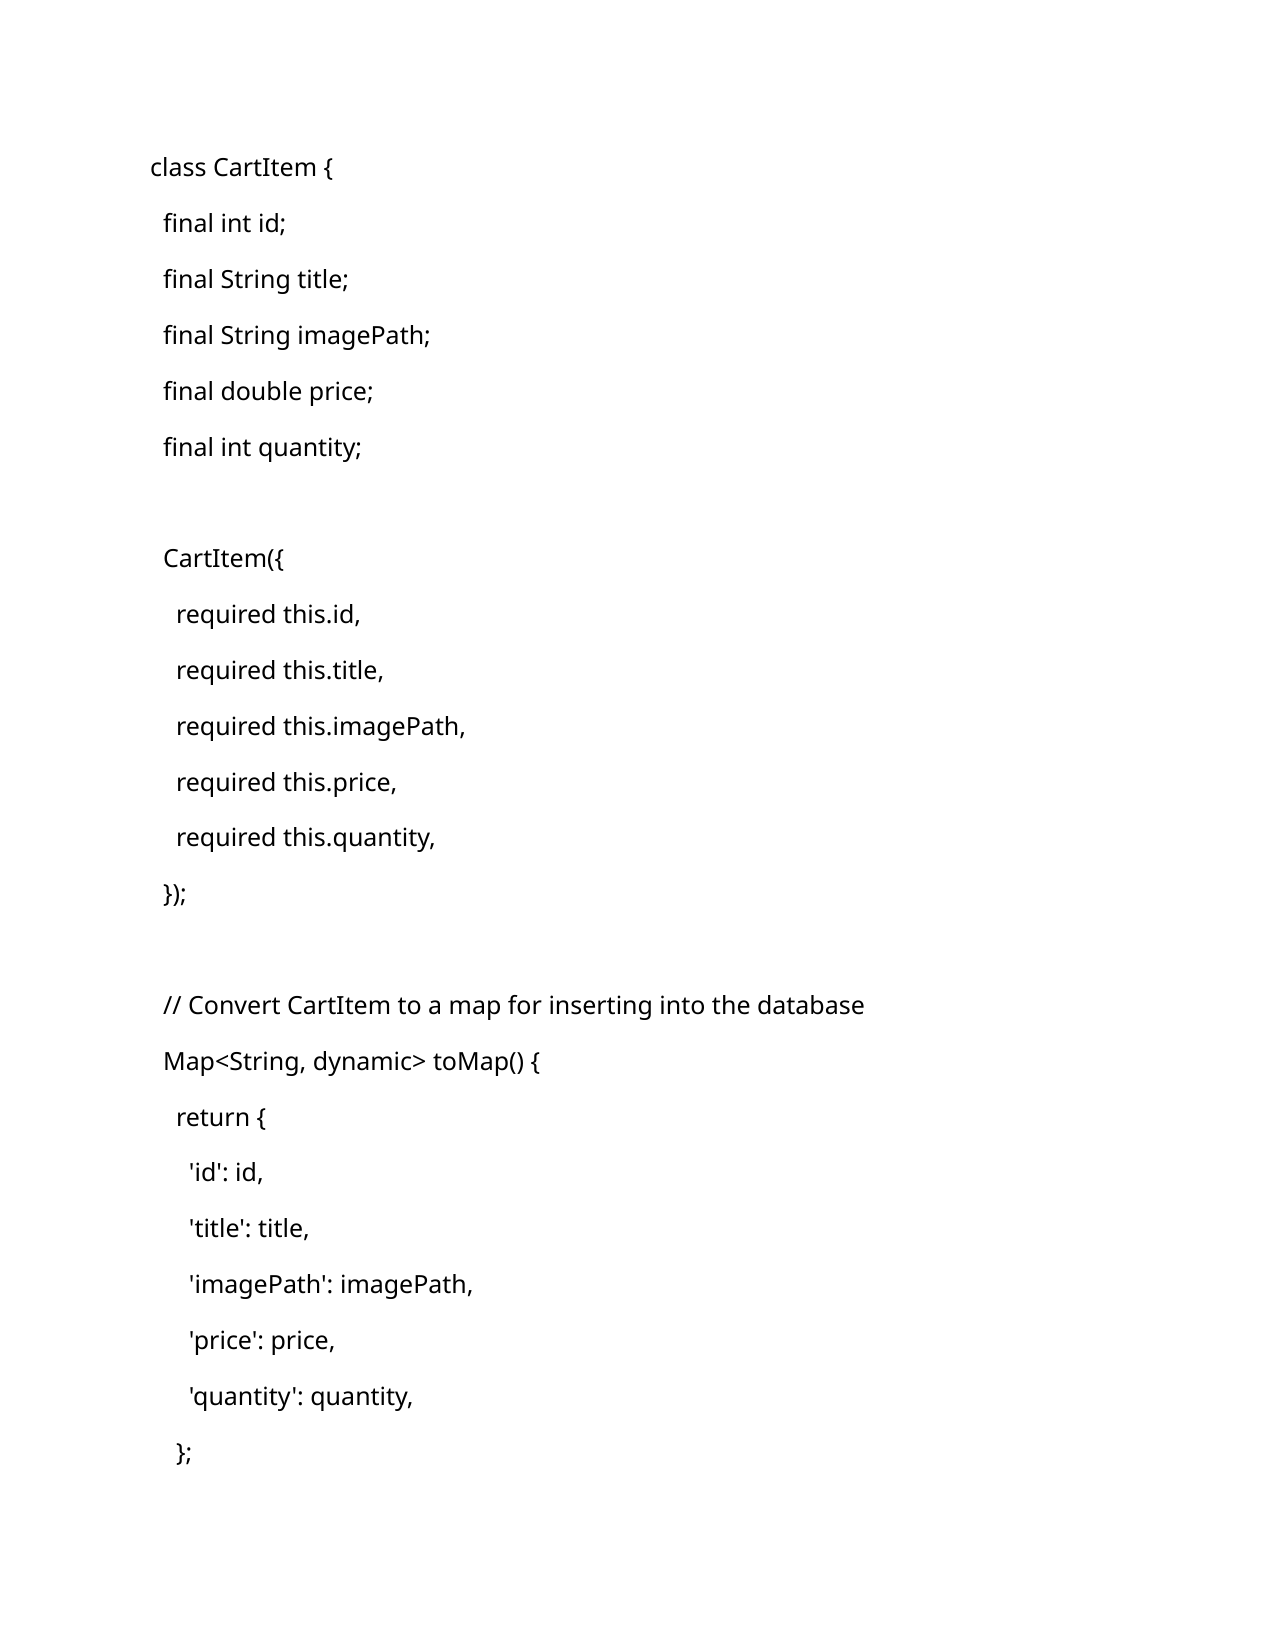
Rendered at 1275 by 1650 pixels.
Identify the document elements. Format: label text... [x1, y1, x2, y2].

text 'title': title, [150, 1211, 1125, 1245]
text Map<String, dynamic> toMap() { [150, 1043, 1125, 1077]
text final String title; [150, 262, 1125, 296]
text 'quantity': quantity, [150, 1378, 1125, 1412]
text final String imagePath; [150, 317, 1125, 352]
text 'id': id, [150, 1155, 1125, 1189]
text required this.quantity, [150, 820, 1125, 854]
text final int quantity; [150, 429, 1125, 463]
text required this.price, [150, 764, 1125, 798]
text CartItem({ [150, 541, 1125, 575]
text class CartItem { [150, 150, 1125, 184]
text // Convert CartItem to a map for inserting into the database [150, 987, 1125, 1022]
text return { [150, 1099, 1125, 1133]
text final int id; [150, 206, 1125, 240]
text 'imagePath': imagePath, [150, 1267, 1125, 1301]
text 'price': price, [150, 1322, 1125, 1357]
text required this.id, [150, 597, 1125, 631]
text required this.title, [150, 652, 1125, 687]
text final double price; [150, 373, 1125, 407]
text }; [150, 1434, 1125, 1468]
text }); [150, 876, 1125, 910]
text required this.imagePath, [150, 708, 1125, 742]
